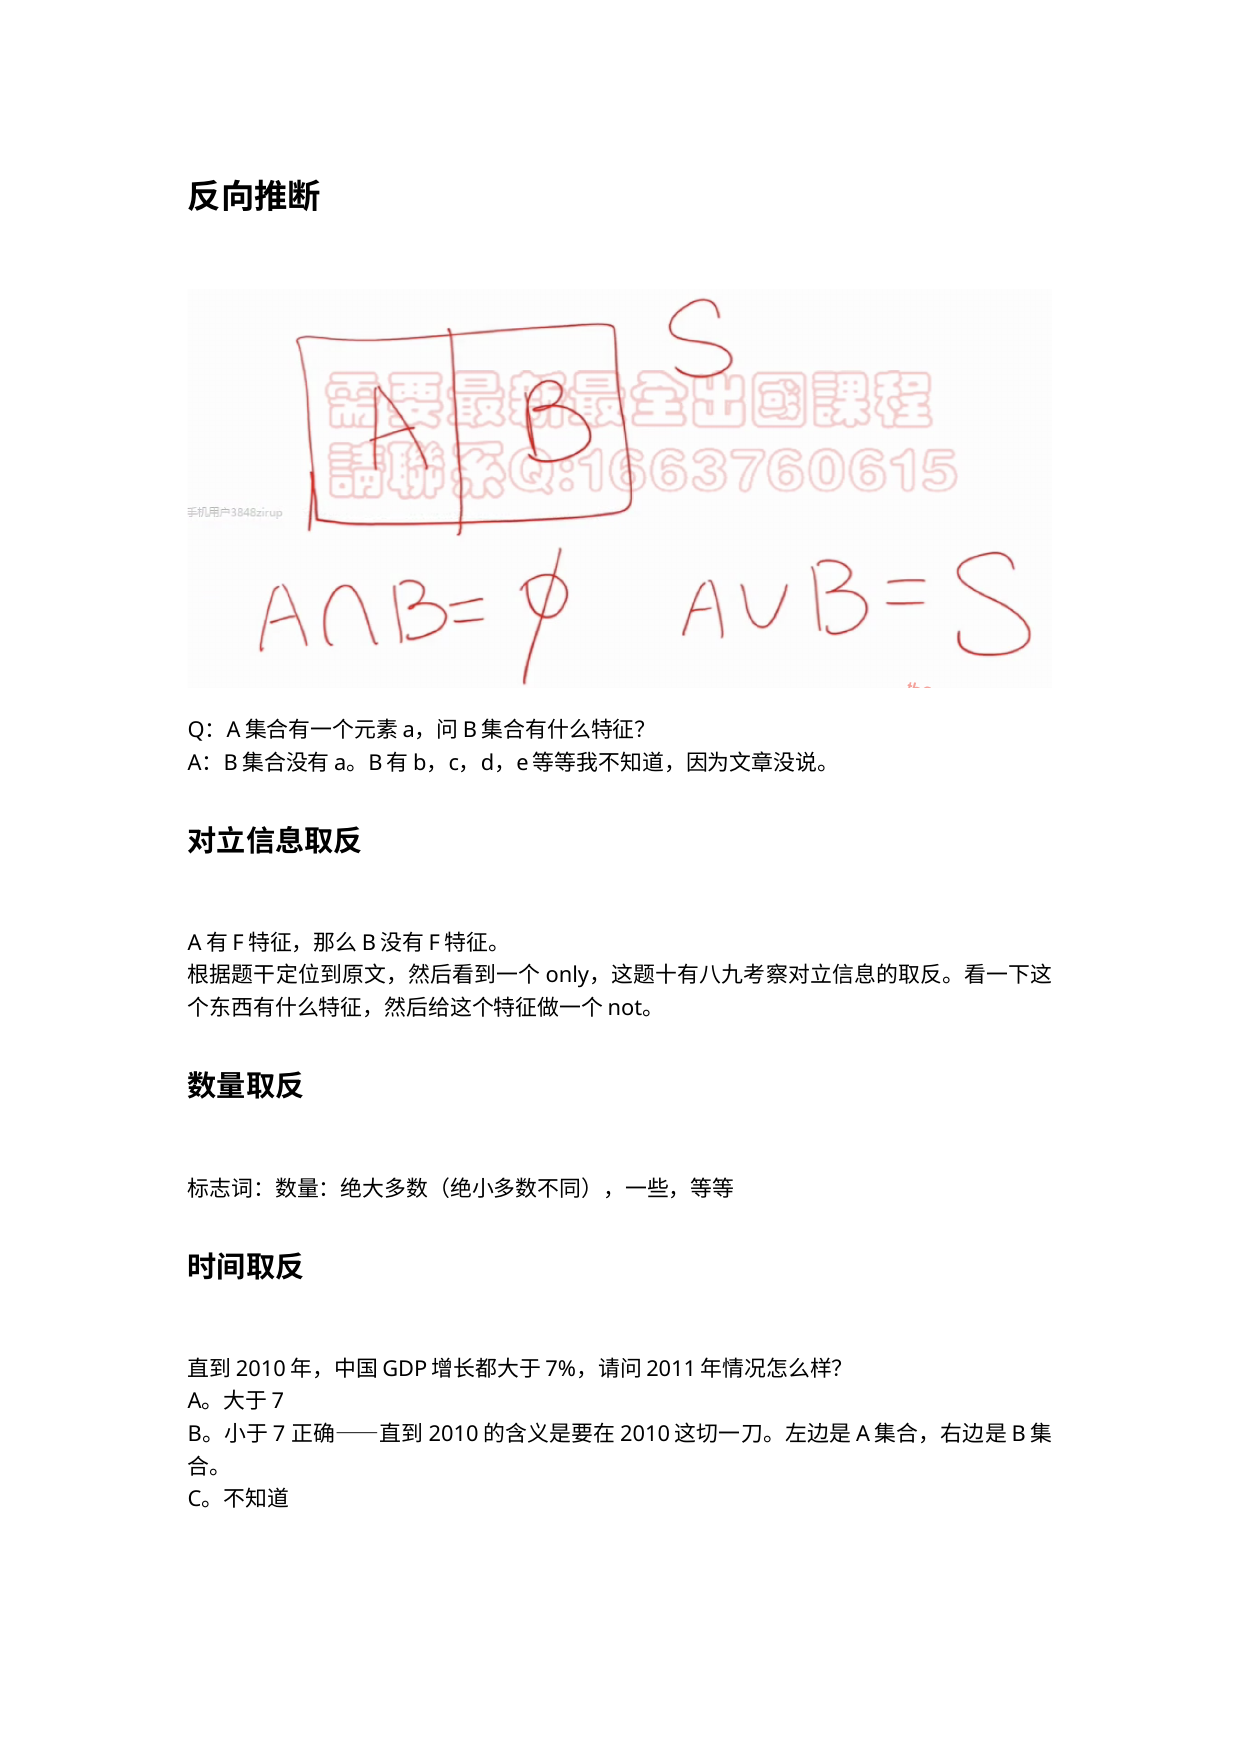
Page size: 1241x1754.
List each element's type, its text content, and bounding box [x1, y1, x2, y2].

text 直到2010年，中国GDP增长都大于7%，请问2011年情况怎么样？ [187, 1351, 1053, 1383]
text Q：A集合有一个元素a，问B集合有什么特征？ [187, 712, 1053, 744]
subtitle 数量取反 [187, 1051, 1053, 1116]
text A：B集合没有a。B有b，c，d，e等等我不知道，因为文章没说。 [187, 744, 1053, 777]
text 根据题干定位到原文，然后看到一个only，这题十有八九考察对立信息的取反。看一下这个东西有什么特征，然后给这个特征做一个not。 [187, 957, 1053, 1022]
subtitle 对立信息取反 [187, 806, 1053, 871]
text A有F特征，那么B没有F特征。 [187, 925, 1053, 957]
text 标志词：数量：绝大多数（绝小多数不同），一些，等等 [187, 1170, 1053, 1203]
text C。不知道 [187, 1481, 1053, 1513]
picture [187, 289, 1053, 688]
subtitle 反向推断 [187, 162, 1053, 227]
text A。大于7 [187, 1383, 1053, 1416]
text B。小于7 正确——直到2010的含义是要在2010这切一刀。左边是A集合，右边是B集合。 [187, 1416, 1053, 1481]
subtitle 时间取反 [187, 1232, 1053, 1297]
